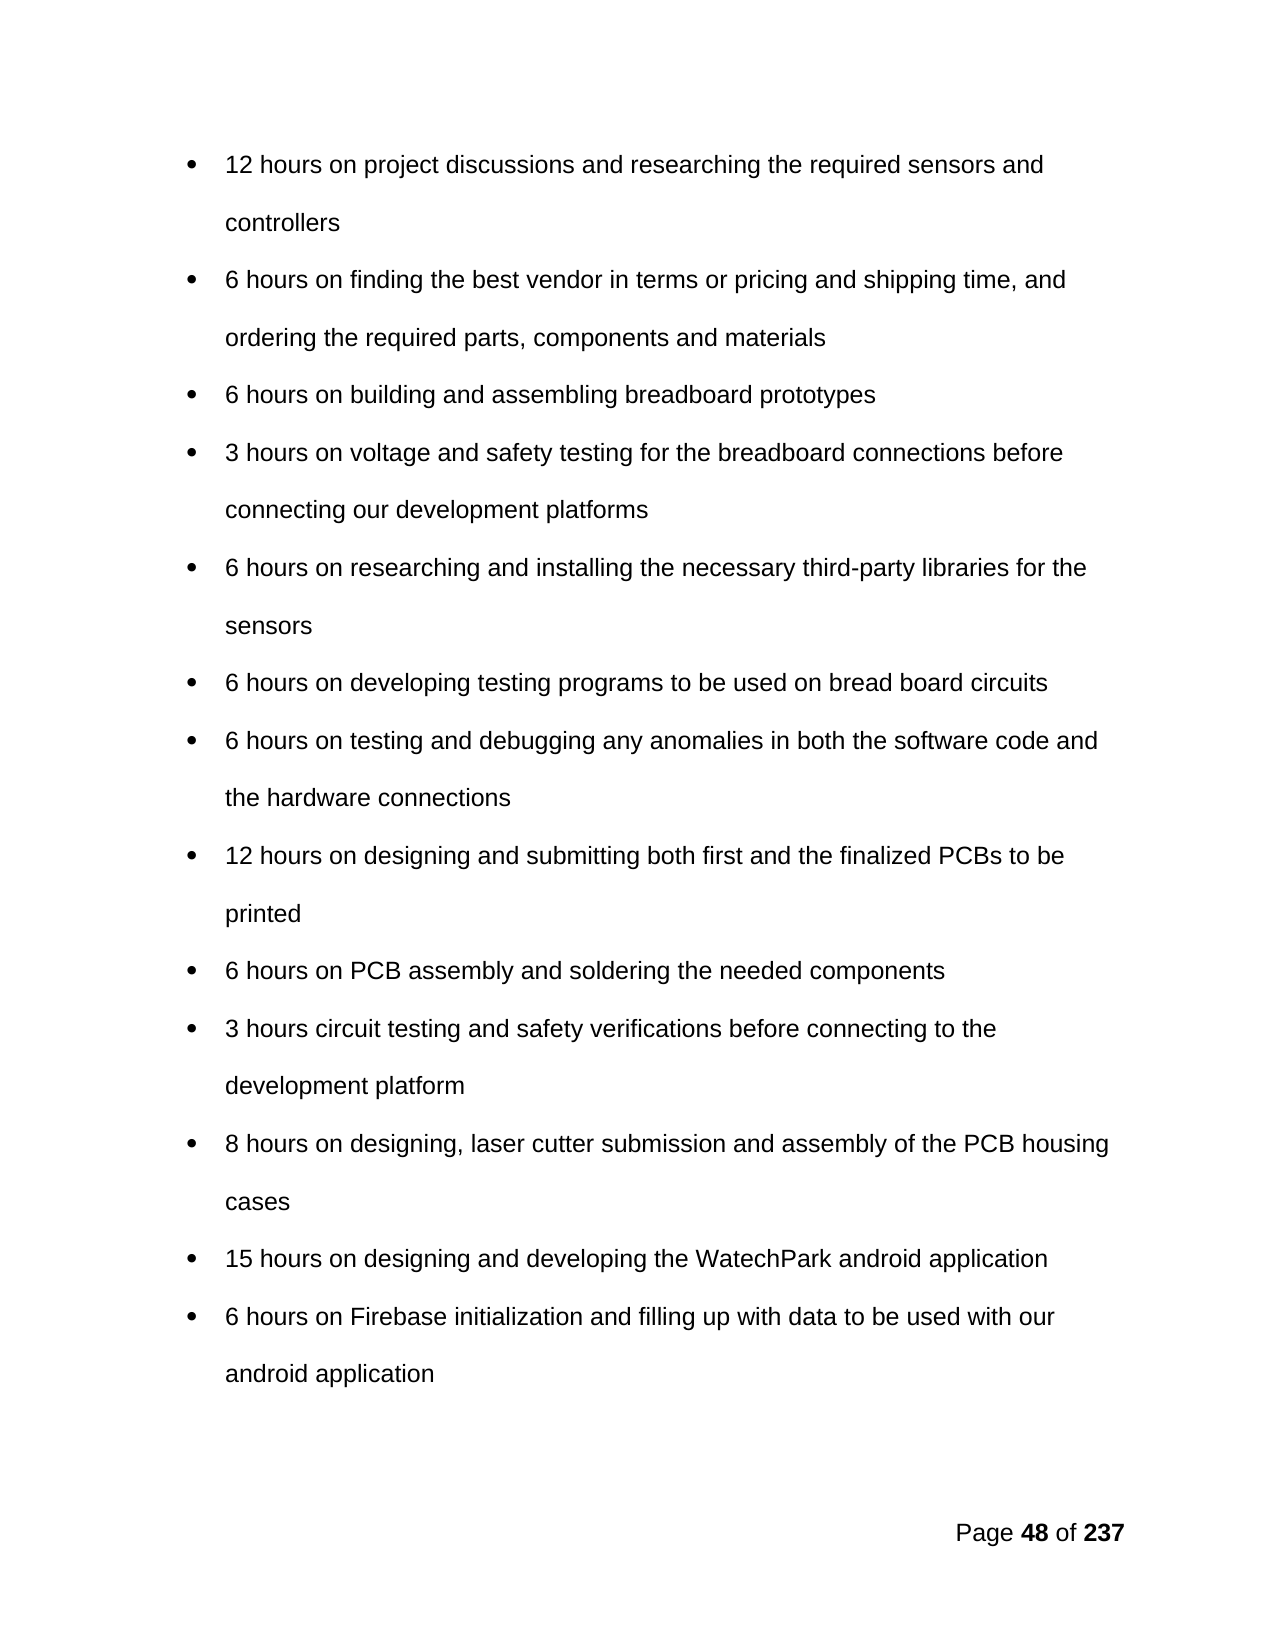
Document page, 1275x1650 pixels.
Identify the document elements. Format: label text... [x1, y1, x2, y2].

list 12 hours on project discussions and researching the required sensors and controllers [187, 150, 1125, 236]
list 3 hours circuit testing and safety verifications before connecting to the development platform [187, 1014, 1125, 1100]
list 15 hours on designing and developing the WatechPark android application [187, 1244, 1125, 1273]
list 12 hours on designing and submitting both first and the finalized PCBs to be printed [187, 841, 1125, 927]
list 6 hours on finding the best vendor in terms or pricing and shipping time, and ordering the required parts, components and materials [187, 265, 1125, 351]
list 6 hours on developing testing programs to be used on bread board circuits [187, 668, 1125, 697]
list 6 hours on testing and debugging any anomalies in both the software code and the hardware connections [187, 726, 1125, 812]
list 8 hours on designing, laser cutter submission and assembly of the PCB housing cases [187, 1129, 1125, 1215]
list 3 hours on voltage and safety testing for the breadboard connections before connecting our development platforms [187, 438, 1125, 524]
list 6 hours on building and assembling breadboard prototypes [187, 380, 1125, 409]
list 6 hours on Firebase initialization and filling up with data to be used with our android application [187, 1302, 1125, 1388]
list 6 hours on PCB assembly and soldering the needed components [187, 956, 1125, 985]
list 6 hours on researching and installing the necessary third-party libraries for the sensors [187, 553, 1125, 639]
